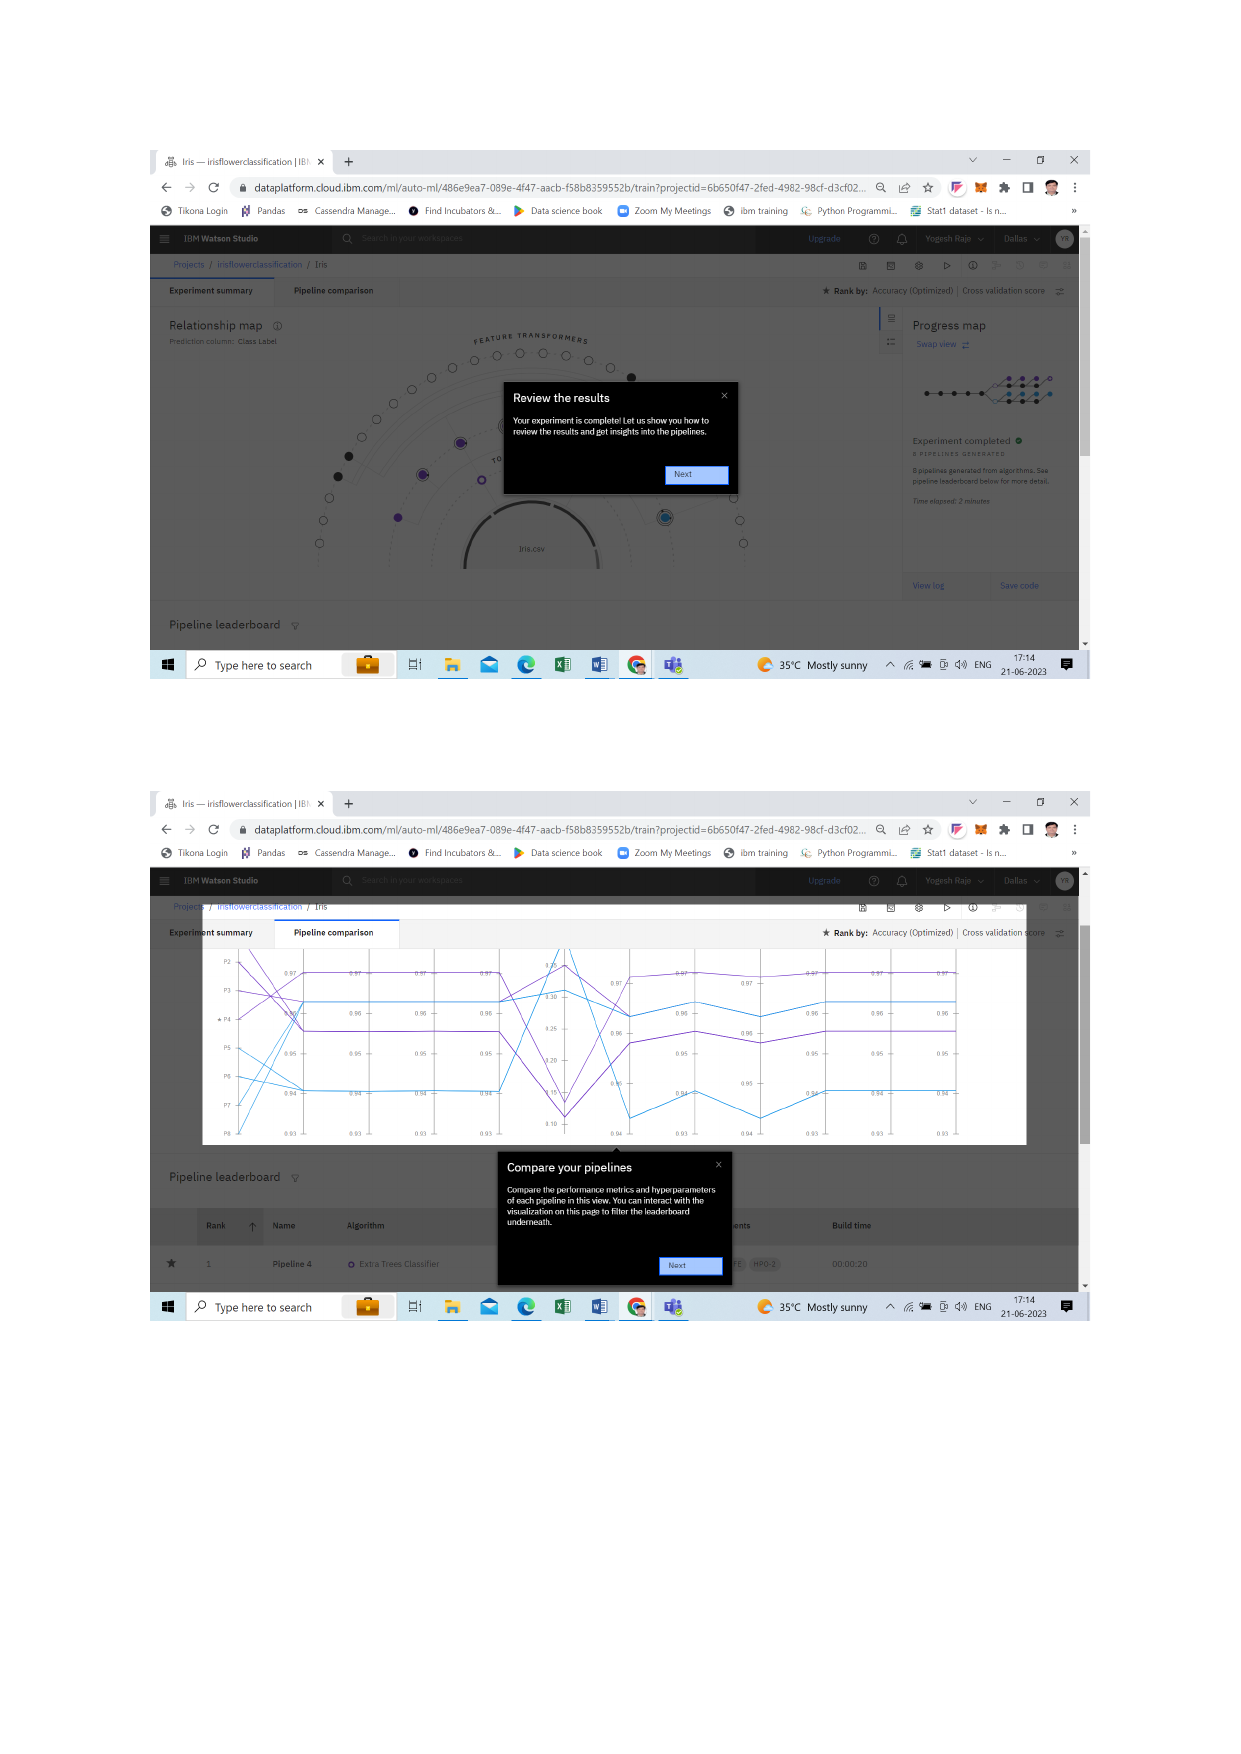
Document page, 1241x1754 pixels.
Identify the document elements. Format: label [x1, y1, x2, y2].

picture [150, 150, 1091, 679]
picture [150, 791, 1091, 1321]
